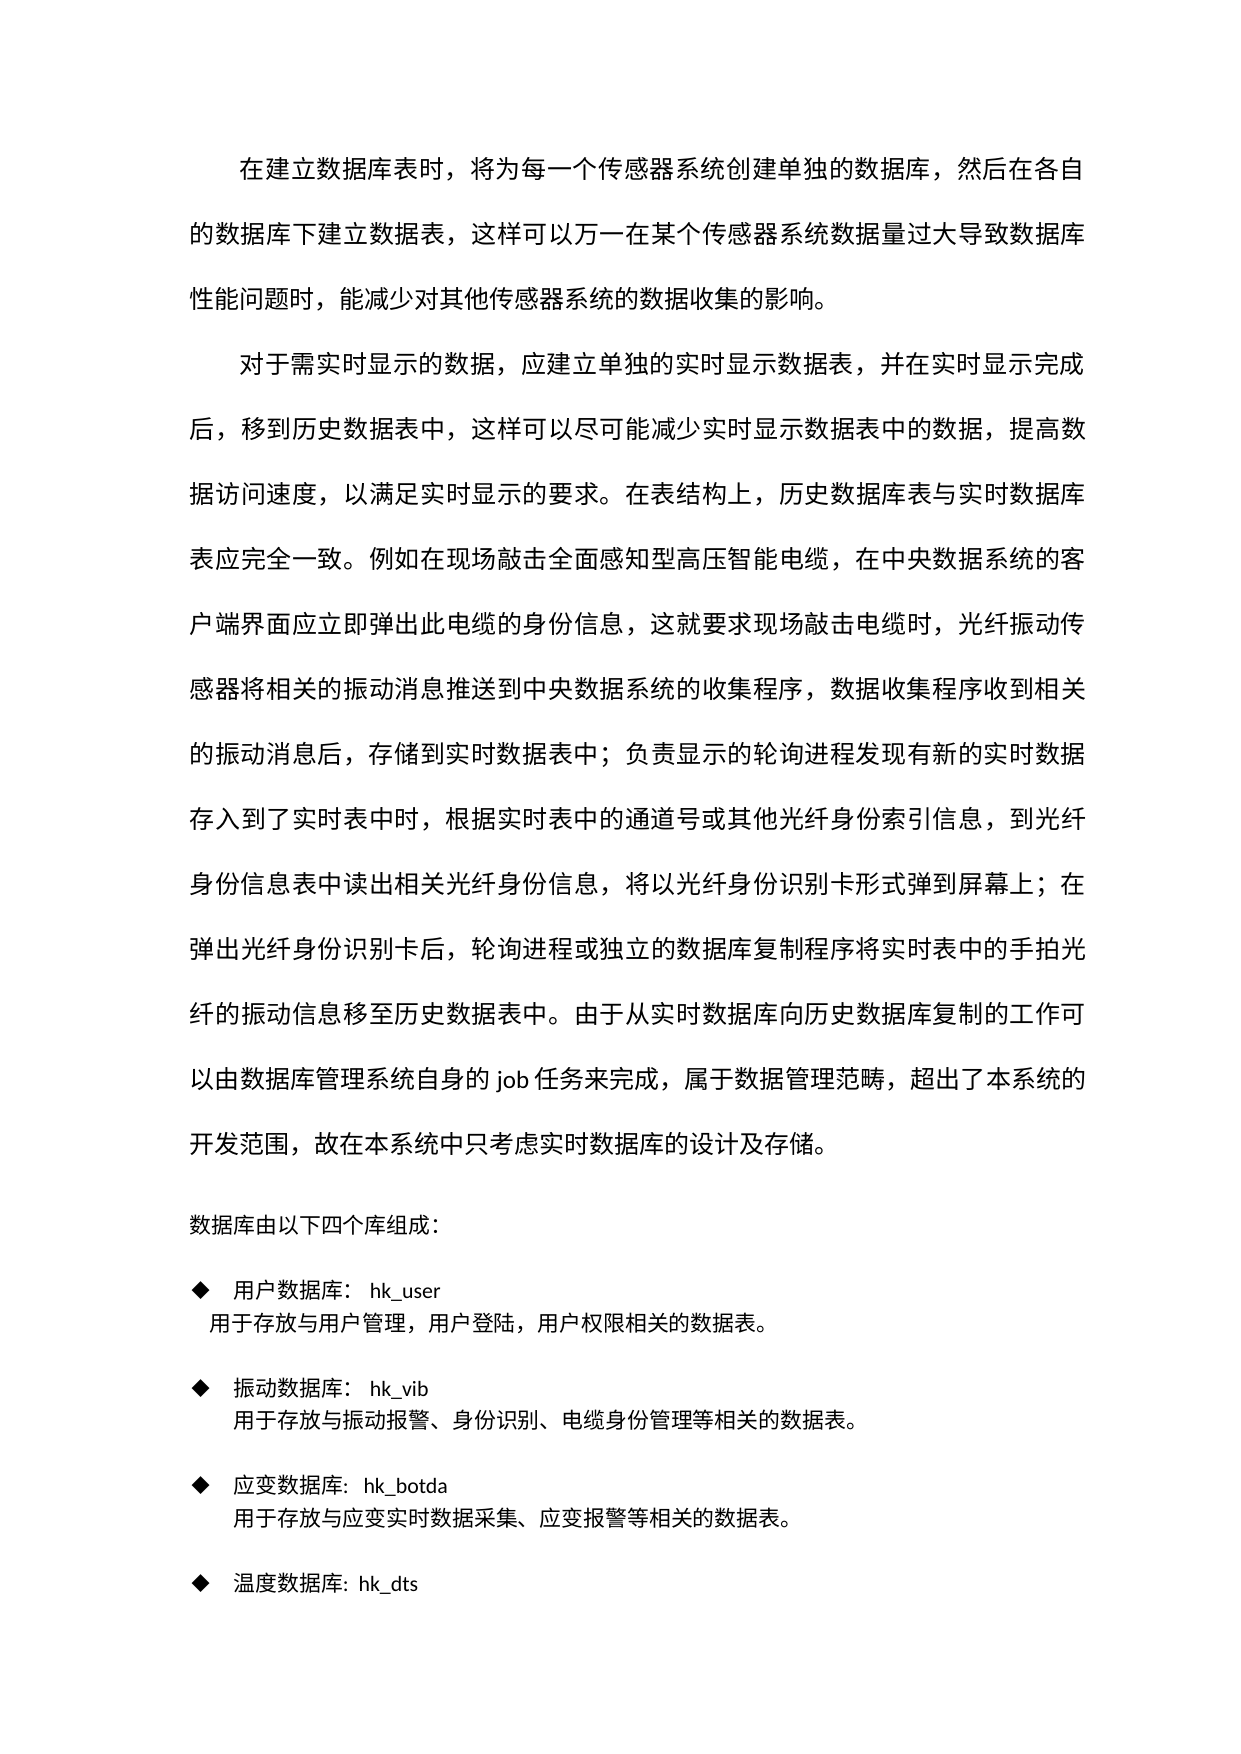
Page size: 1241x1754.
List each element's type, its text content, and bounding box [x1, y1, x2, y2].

list 温度数据库: hk_dts [189, 1565, 1087, 1598]
list 在建立数据库表时，将为每一个传感器系统创建单独的数据库，然后在各自的数据库下建立数据表，这样可以万一在某个传感器系统数据量过大导致数据库性能问题时，能减少对其他传感器系统的数据收集的影响。 [189, 135, 1087, 330]
list 应变数据库: hk_botda [189, 1468, 1087, 1500]
list 用于存放与用户管理，用户登陆，用户权限相关的数据表。 [189, 1305, 1087, 1338]
list 用于存放与振动报警、身份识别、电缆身份管理等相关的数据表。 [189, 1403, 1087, 1435]
list 振动数据库： hk_vib [189, 1370, 1087, 1403]
list 用于存放与应变实时数据采集、应变报警等相关的数据表。 [189, 1500, 1087, 1533]
list 数据库由以下四个库组成： [189, 1208, 1087, 1240]
list 用户数据库： hk_user [189, 1273, 1087, 1305]
text 对于需实时显示的数据，应建立单独的实时显示数据表，并在实时显示完成后，移到历史数据表中，这样可以尽可能减少实时显示数据表中的数据，提高数据访问速度，以满足实时显示的要求。在表结构上，历史数据库表与实时数据库表应完全一致。例如在现场敲击全面感知型高压智能电缆，在中央数据系统的客户端界面应立即弹出此电缆的身份信息，这就要求现场敲击电缆时，光纤振动传感器将相关的振动消息推送到中央数据系统的收集程序，数据收集程序收到相关的振动消息后，存储到实时数据表中；负责显示的轮询进程发现有新的实时数据存入到了实时表中时，根据实时表中的通道号或其他光纤身份索引信息，到光纤身份信息表中读出相关光纤身份信息，将以光纤身份识别卡形式弹到屏幕上；在弹出光纤身份识别卡后，轮询进程或独立的数据库复制程序将实时表中的手拍光纤的振动信息移至历史数据表中。由于从实时数据库向历史数据库复制的工作可以由数据库管理系统自身的job任务来完成，属于数据管理范畴，超出了本系统的开发范围，故在本系统中只考虑实时数据库的设计及存储。 [189, 330, 1087, 1175]
